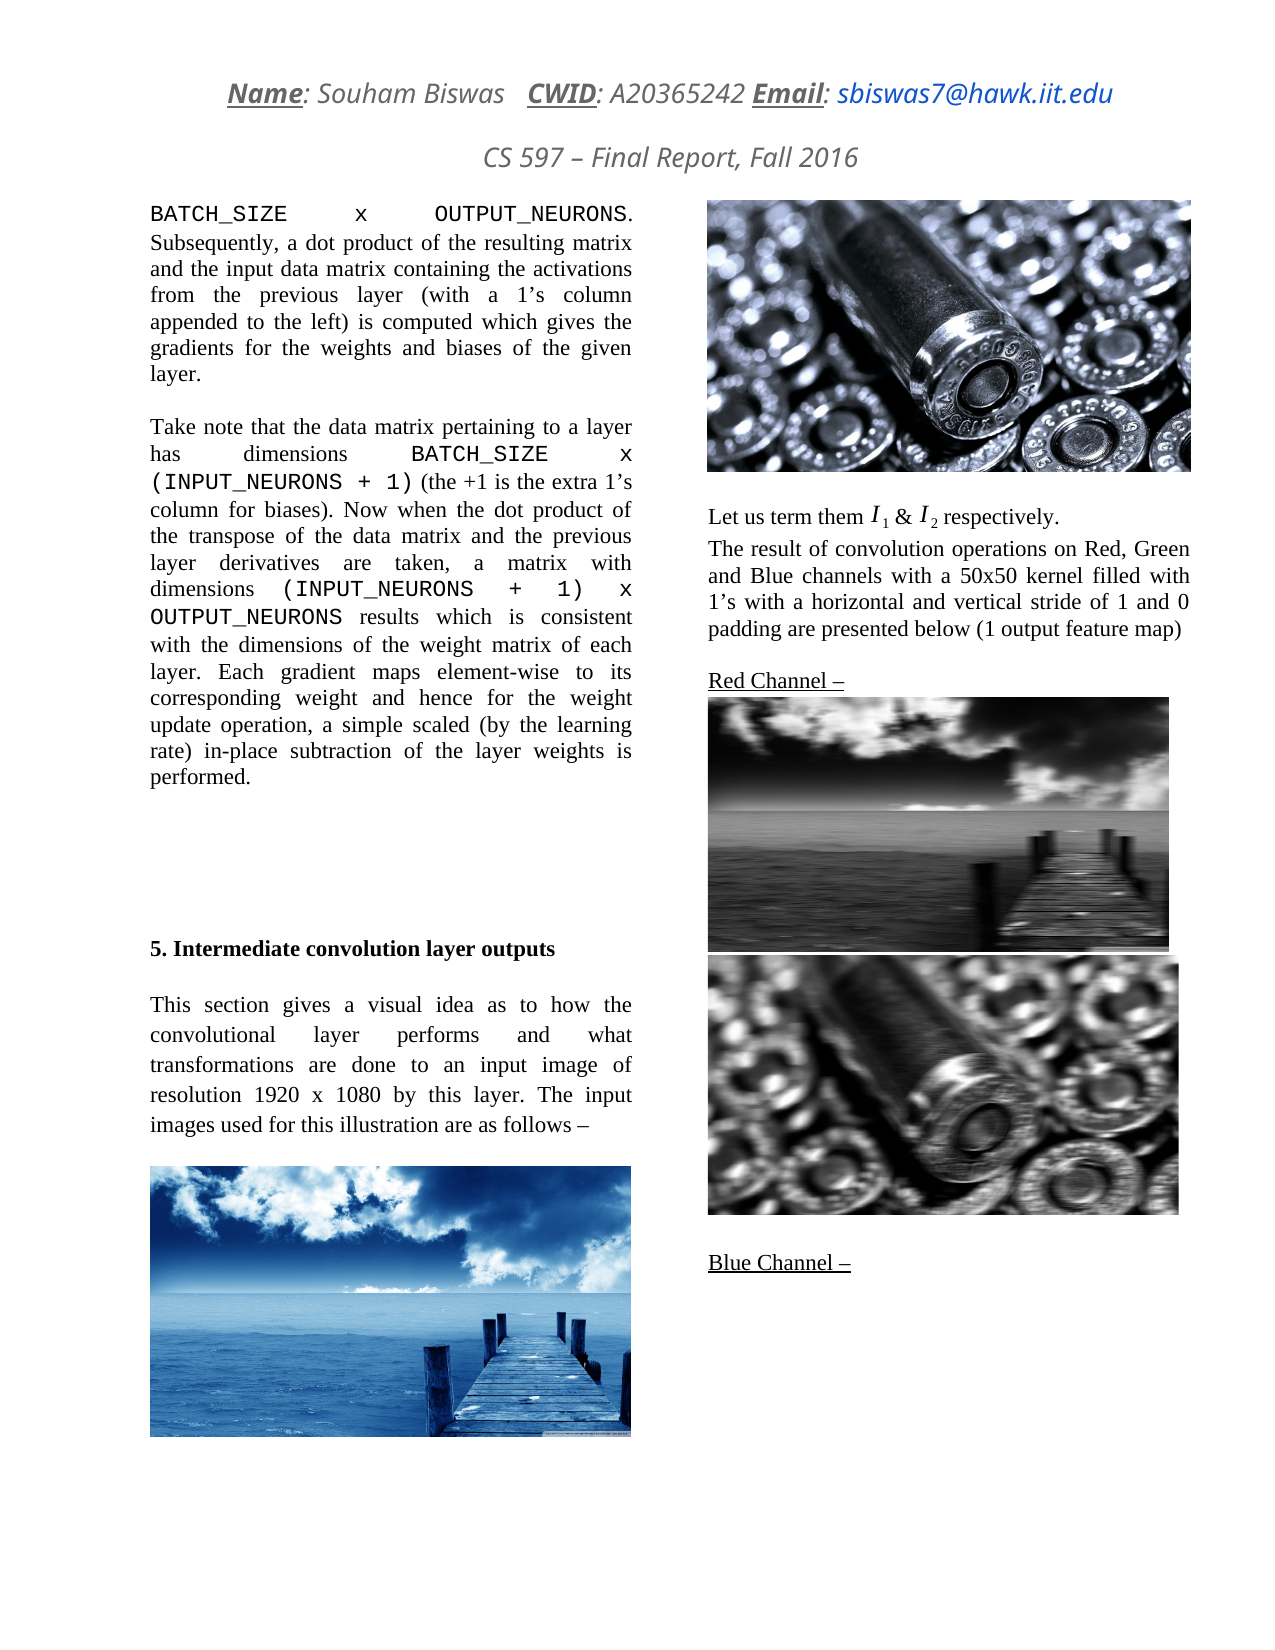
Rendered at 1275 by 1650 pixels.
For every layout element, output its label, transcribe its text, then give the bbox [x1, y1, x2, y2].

text Let us term them & respectively. [708, 500, 1191, 532]
text Take note that the data matrix pertaining to a layer has dimensions BATCH_SIZE x (INPUT_NEURONS + 1) (the +1 is the extra 1’s column for biases). Now when the dot product of the transpose of the data matrix and the previous layer derivatives are taken, a matrix with dimensions (INPUT_NEURONS + 1) x OUTPUT_NEURONS results which is consistent with the dimensions of the weight matrix of each layer. Each gradient maps element-wise to its corresponding weight and hence for the weight update operation, a simple scaled (by the learning rate) in-place subtraction of the layer weights is performed. [150, 413, 633, 790]
text 5. Intermediate convolution layer outputs [150, 936, 633, 962]
picture [707, 955, 1179, 1215]
text The result of convolution operations on Red, Green and Blue channels with a 50x50 kernel filled with 1’s with a horizontal and vertical stride of 1 and 0 padding are presented below (1 output feature map) [708, 536, 1191, 641]
picture [707, 200, 1191, 472]
text Red Channel – [708, 667, 1191, 694]
picture [707, 697, 1169, 952]
picture [150, 1166, 631, 1437]
text This section gives a visual idea as to how the convolutional layer performs and what transformations are done to an input image of resolution 1920 x 1080 by this layer. The input images used for this illustration are as follows – [150, 991, 633, 1138]
text Blue Channel – [708, 1249, 1191, 1275]
